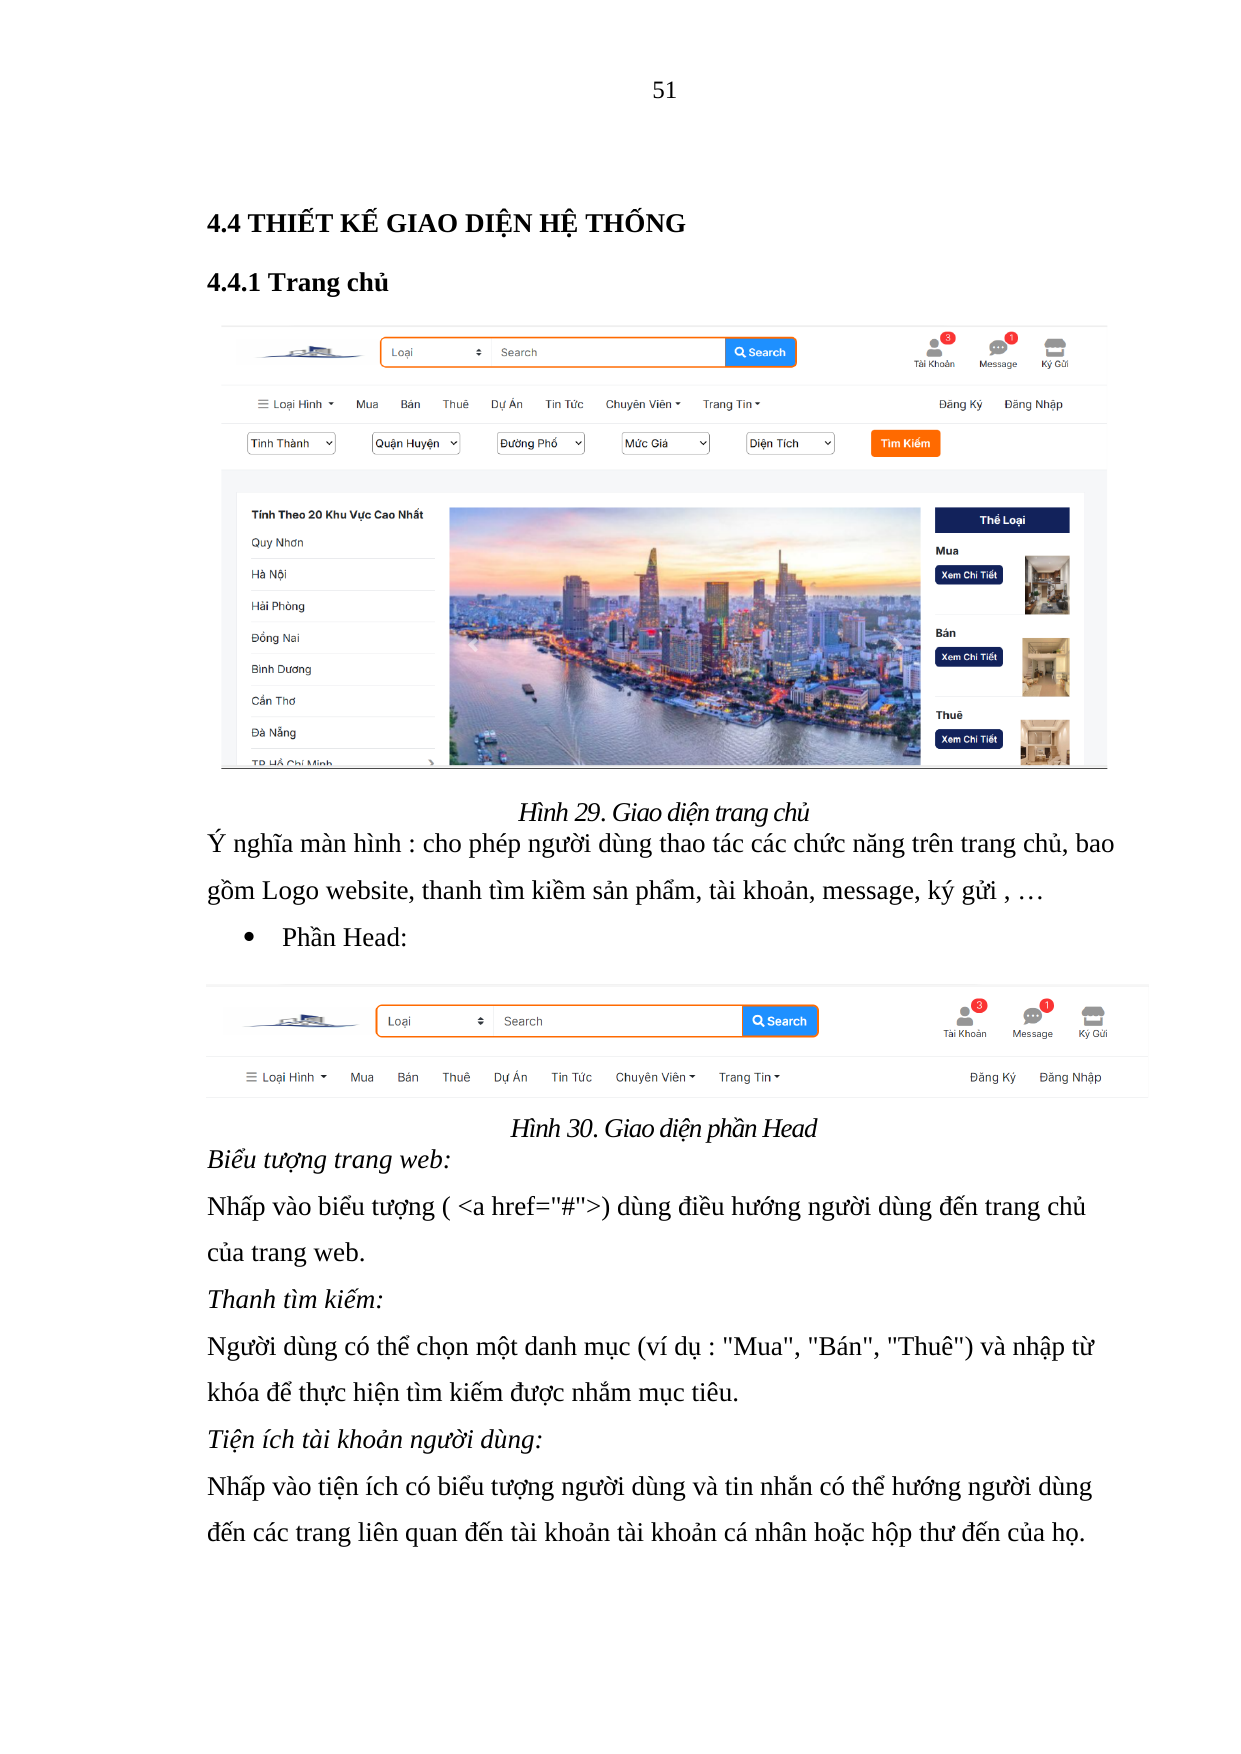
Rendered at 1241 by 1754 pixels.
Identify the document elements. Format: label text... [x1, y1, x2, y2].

text Tiện ích tài khoản người dùng: [207, 1423, 1122, 1454]
text Nhấp vào biểu tượng ( <a href="#">) dùng điều hướng người dùng đến trang chủ của trang web. [207, 1190, 1122, 1268]
subtitle Trang chủ [207, 266, 1122, 297]
text Người dùng có thể chọn một danh mục (ví dụ : "Mua", "Bán", "Thuê") và nhập từ khóa để thực hiện tìm kiếm được nhắm mục tiêu. [207, 1330, 1122, 1408]
text Biểu tượng trang web: [207, 1143, 1122, 1174]
text Nhấp vào tiện ích có biểu tượng người dùng và tin nhắn có thể hướng người dùng đến các trang liên quan đến tài khoản tài khoản cá nhân hoặc hộp thư đến của họ. [207, 1470, 1122, 1548]
text Hình 30. Giao diện phần Head [207, 1112, 1122, 1143]
subtitle THIẾT KẾ GIAO DIỆN HỆ THỐNG [207, 207, 1122, 238]
list Phần Head: [244, 921, 1122, 952]
picture [221, 325, 1108, 769]
text Hình 29. Giao diện trang chủ [207, 796, 1122, 827]
text Ý nghĩa màn hình : cho phép người dùng thao tác các chức năng trên trang chủ, bao gồm Logo website, thanh tìm kiềm sản phẩm, tài khoản, message, ký gửi , … [207, 827, 1122, 905]
picture [206, 984, 1149, 1098]
text Thanh tìm kiếm: [207, 1283, 1122, 1314]
